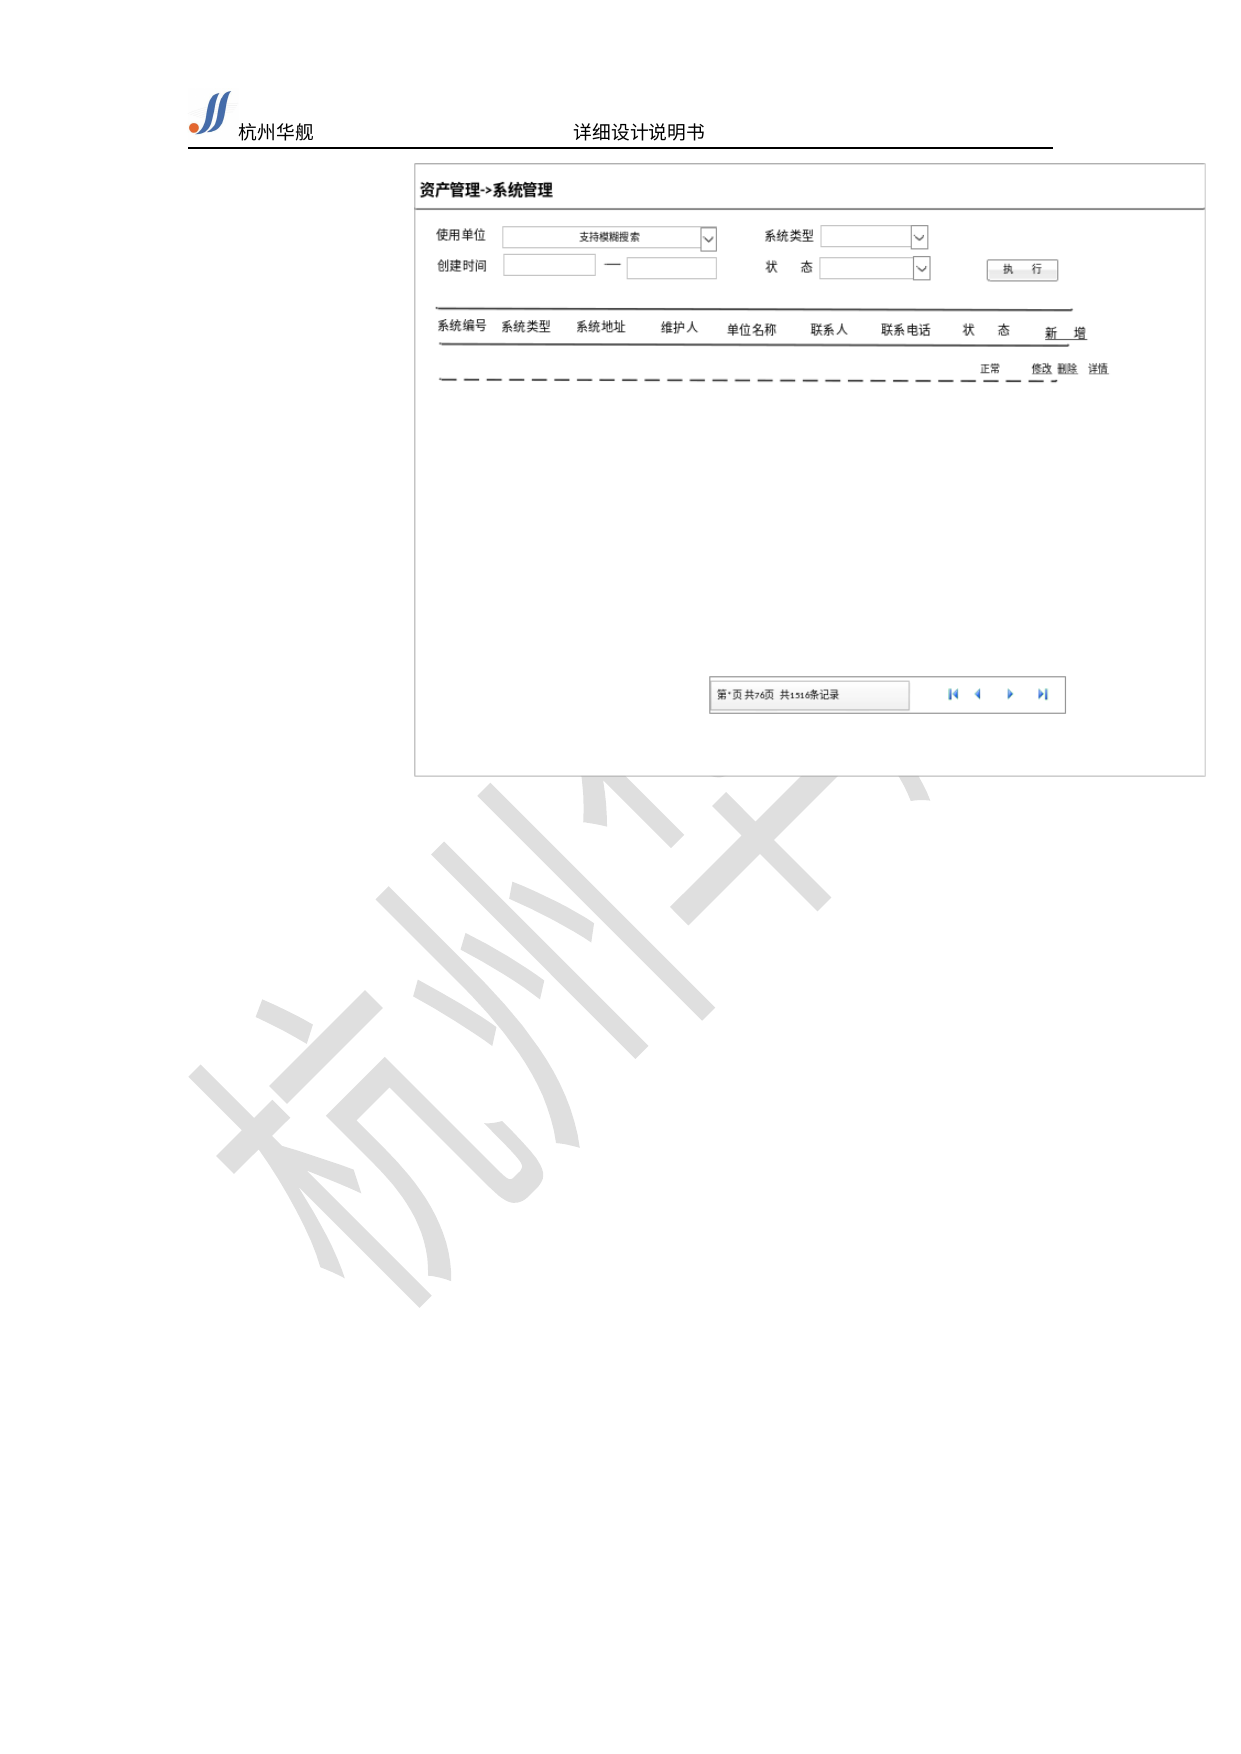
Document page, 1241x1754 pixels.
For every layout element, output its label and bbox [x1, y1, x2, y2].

picture [187, 88, 239, 140]
